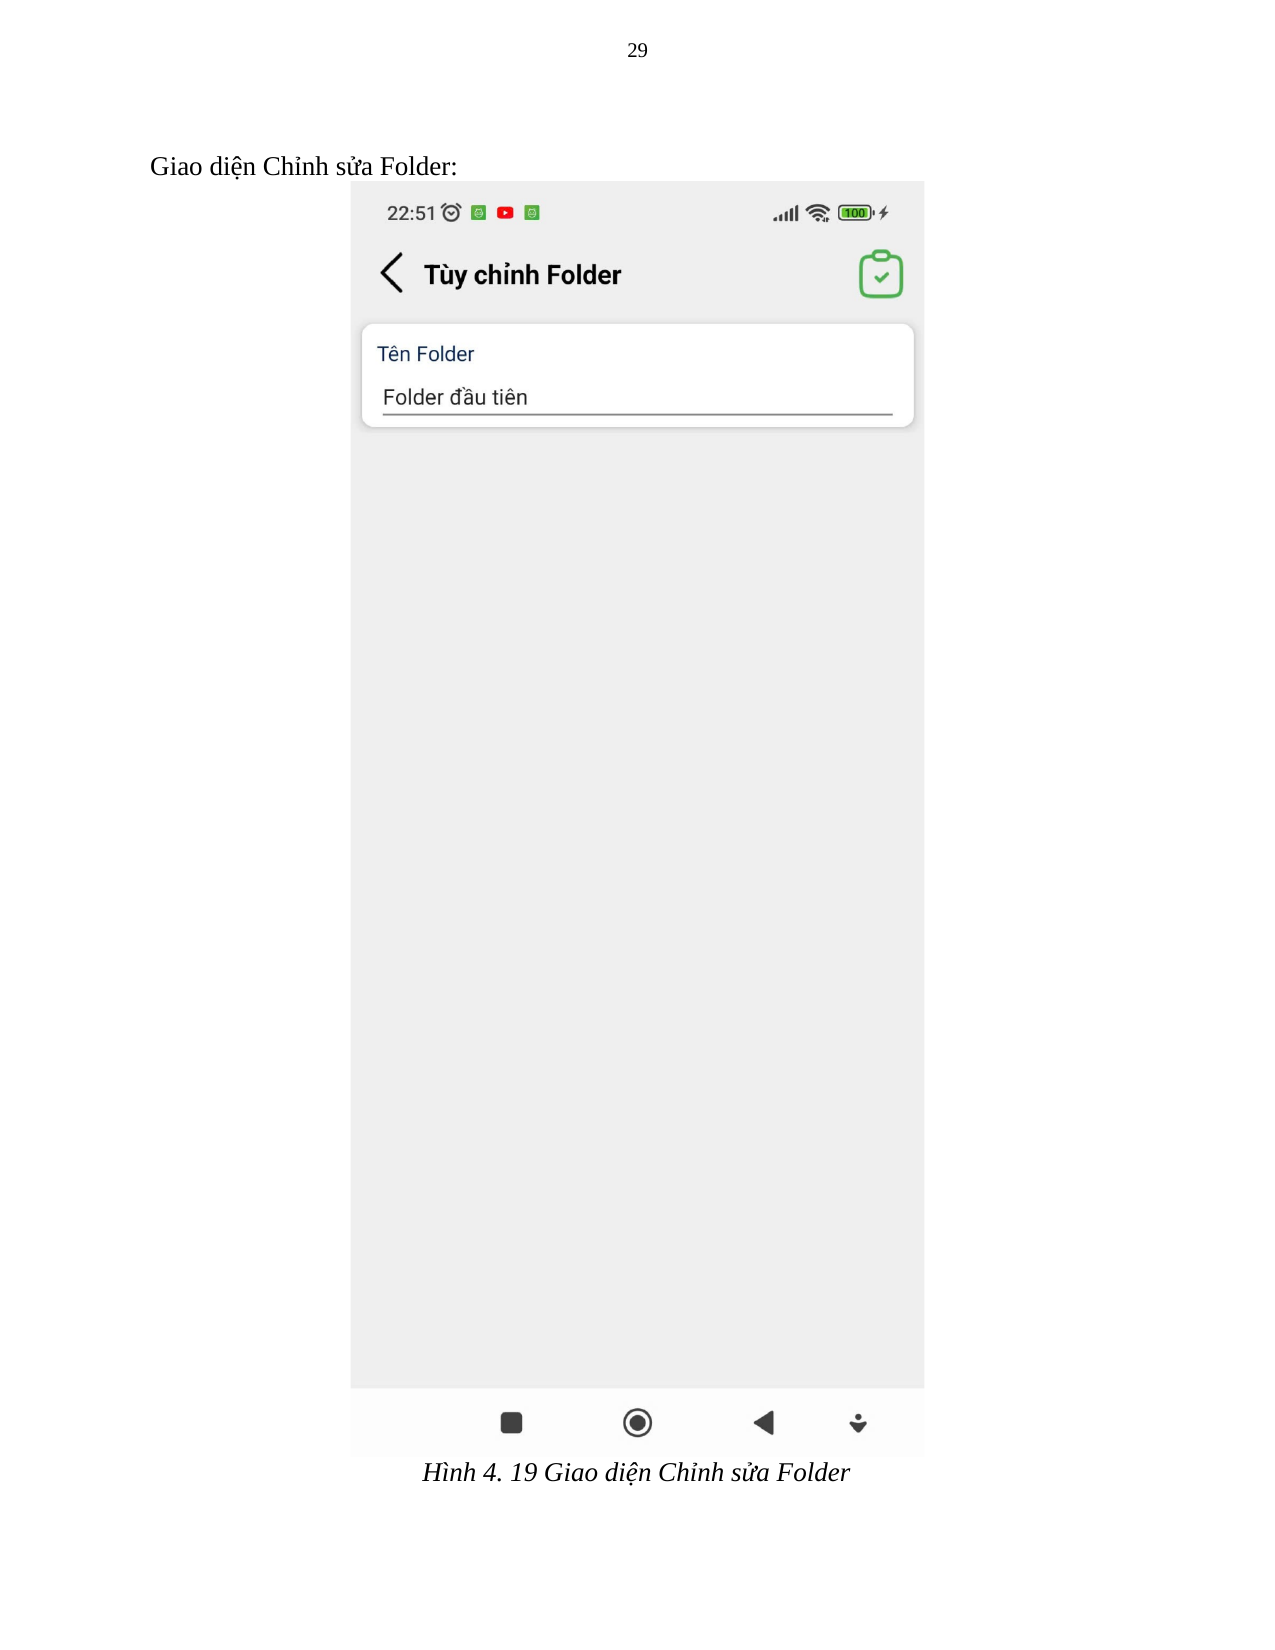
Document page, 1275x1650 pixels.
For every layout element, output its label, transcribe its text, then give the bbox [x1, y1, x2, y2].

text Giao diện Chỉnh sửa Folder: [150, 150, 1125, 181]
text Hình 4. 19 Giao diện Chỉnh sửa Folder [150, 1456, 1125, 1487]
picture [350, 181, 925, 1457]
